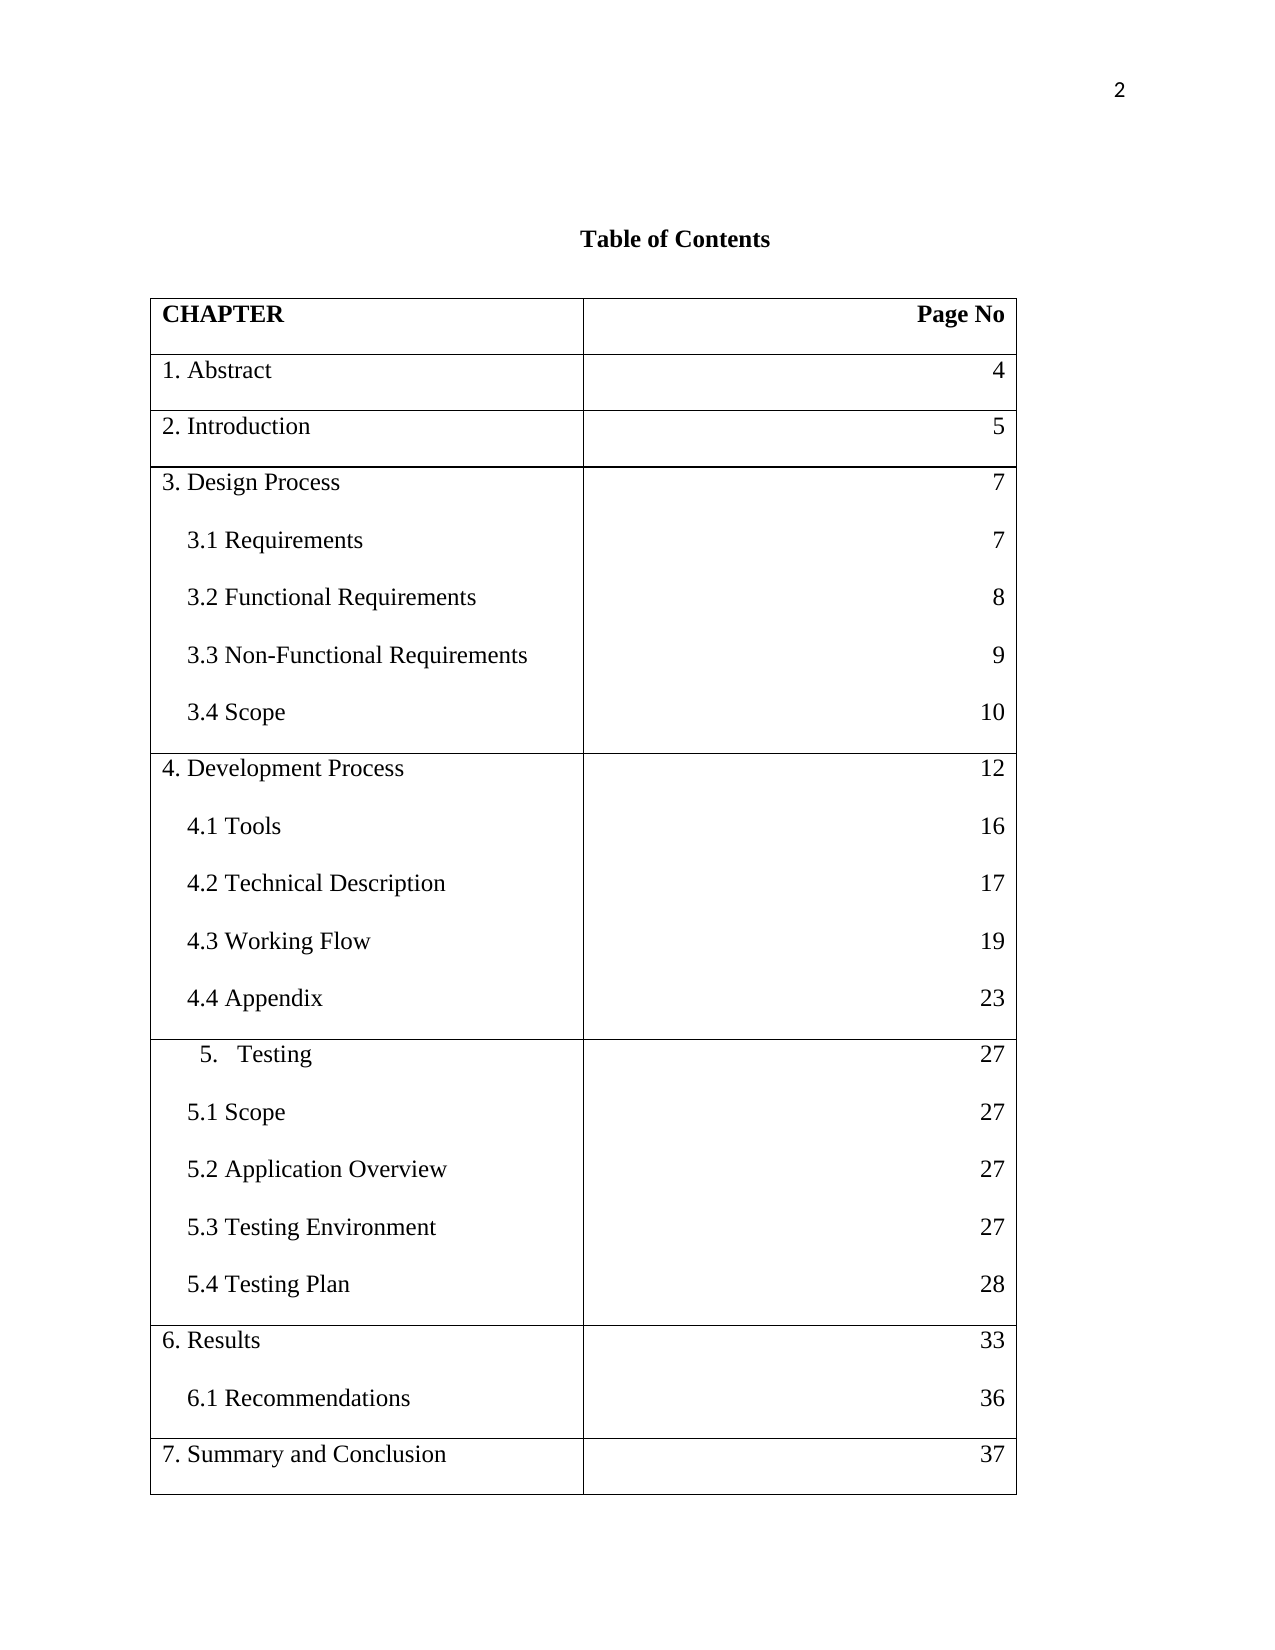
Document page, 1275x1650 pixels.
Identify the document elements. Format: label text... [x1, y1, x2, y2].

table_cell 6. Results 6.1 Recommendations [151, 1326, 583, 1438]
table_cell Testing 5.1 Scope 5.2 Application Overview 5.3 Testing Environment 5.4 Testing Plan [151, 1040, 583, 1324]
table_cell 1. Abstract [151, 355, 583, 410]
table_cell 27 27 27 27 28 [584, 1040, 1016, 1324]
table_cell 4. Development Process 4.1 Tools 4.2 Technical Description 4.3 Working Flow 4.4 Appendix [151, 754, 583, 1038]
table_cell 7. Summary and Conclusion [151, 1439, 583, 1494]
table_cell 33 36 [584, 1326, 1016, 1438]
table_cell 7 7 8 9 10 [584, 468, 1016, 752]
table_header Page No [584, 299, 1016, 354]
table_header CHAPTER [151, 299, 583, 354]
table_cell 4 [584, 355, 1016, 410]
table_cell 2. Introduction [151, 411, 583, 466]
text Table of Contents [150, 224, 1125, 253]
table_cell 37 [584, 1439, 1016, 1494]
table_cell 12 16 17 19 23 [584, 754, 1016, 1038]
table_cell 3. Design Process 3.1 Requirements 3.2 Functional Requirements 3.3 Non-Functional Requirements 3.4 Scope [151, 468, 583, 752]
table_cell 5 [584, 411, 1016, 466]
